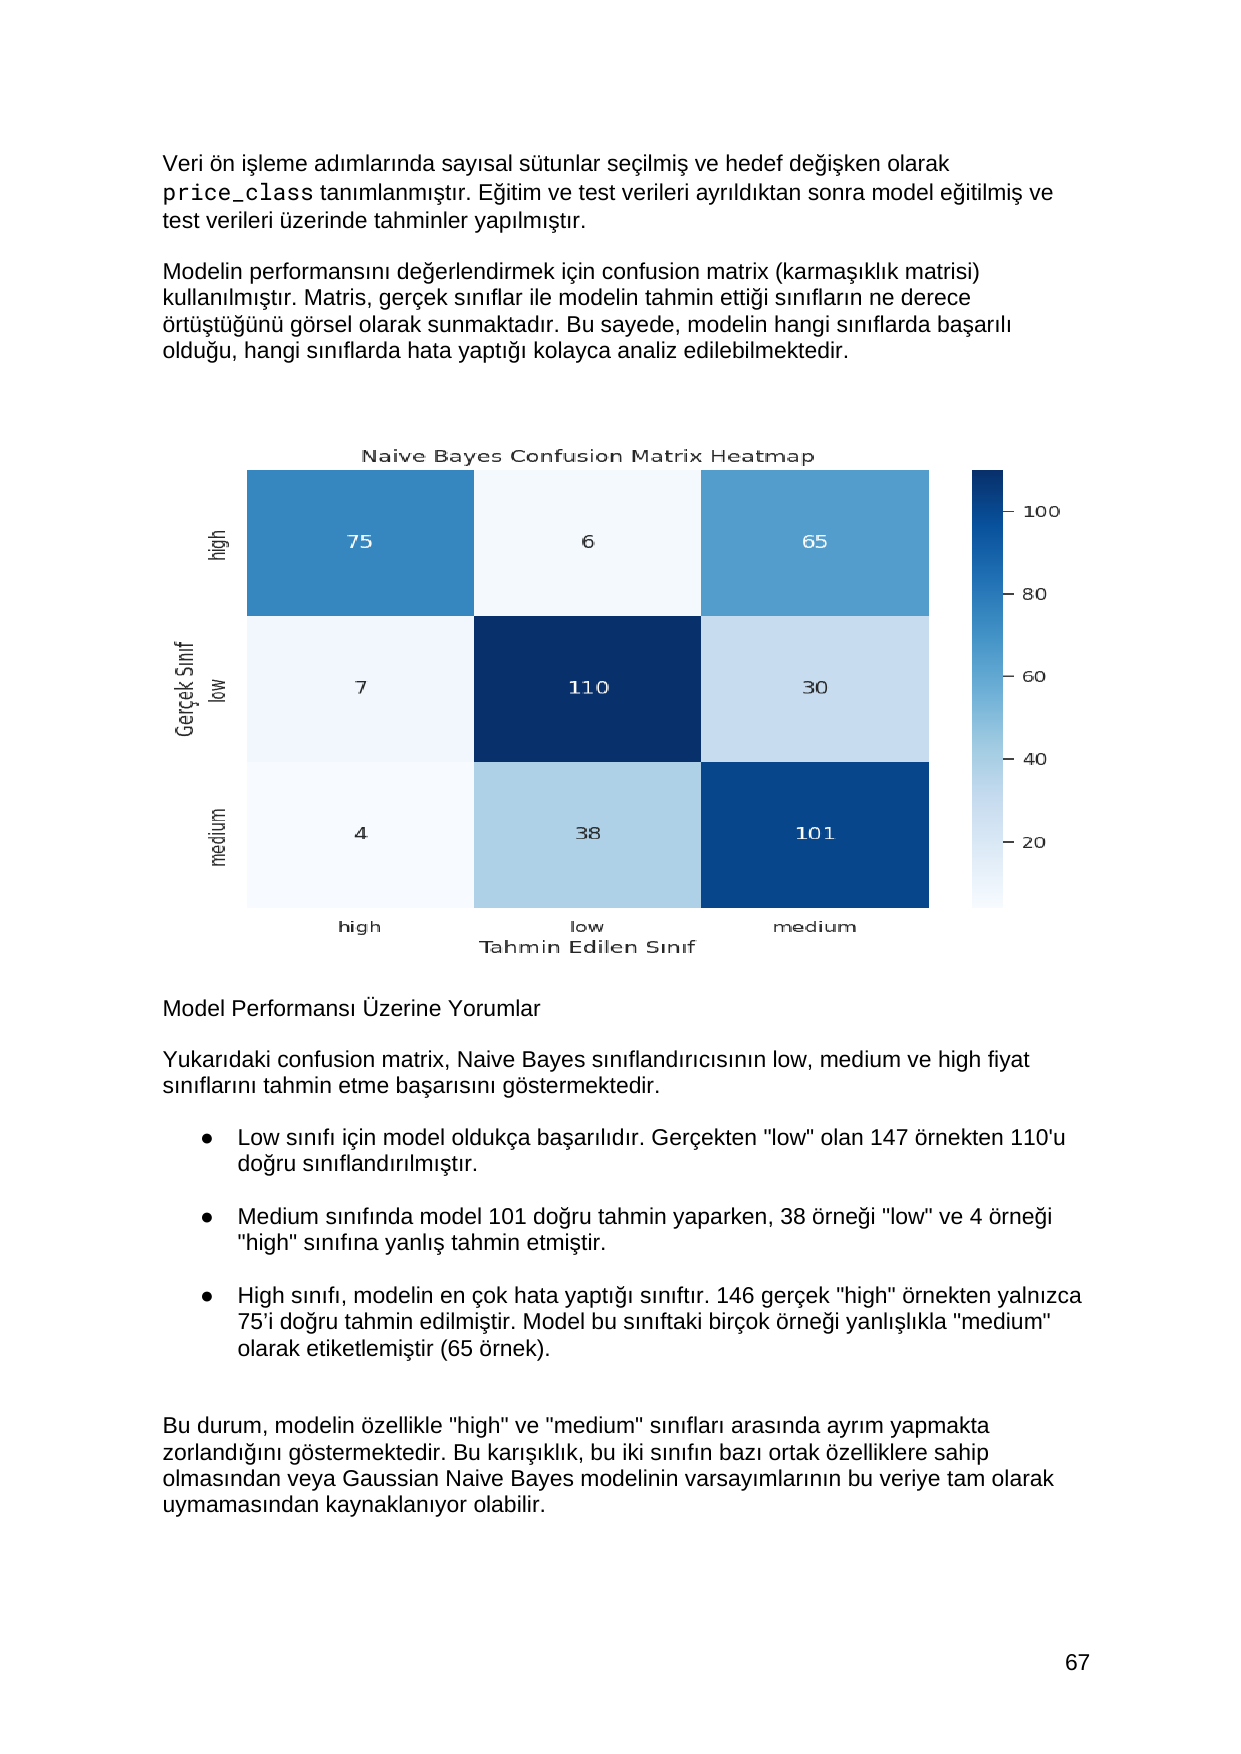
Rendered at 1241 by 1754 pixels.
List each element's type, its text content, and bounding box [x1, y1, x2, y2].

text Bu durum, modelin özellikle "high" ve "medium" sınıfları arasında ayrım yapmakta zorlandığını göstermektedir. Bu karışıklık, bu iki sınıfın bazı ortak özelliklere sahip olmasından veya Gaussian Naive Bayes modelinin varsayımlarının bu veriye tam olarak uymamasından kaynaklanıyor olabilir. [162, 1412, 1090, 1518]
text Model Performansı Üzerine Yorumlar [162, 994, 1090, 1021]
text Yukarıdaki confusion matrix, Naive Bayes sınıflandırıcısının low, medium ve high fiyat sınıflarını tahmin etme başarısını göstermektedir. [162, 1046, 1090, 1099]
text Veri ön işleme adımlarında sayısal sütunlar seçilmiş ve hedef değişken olarak price_class tanımlanmıştır. Eğitim ve test verileri ayrıldıktan sonra model eğitilmiş ve test verileri üzerinde tahminler yapılmıştır. [162, 150, 1090, 233]
list Low sınıfı için model oldukça başarılıdır. Gerçekten "low" olan 147 örnekten 110'u doğru sınıflandırılmıştır. [200, 1124, 1090, 1203]
list High sınıfı, modelin en çok hata yaptığı sınıftır. 146 gerçek "high" örnekten yalnızca 75’i doğru tahmin edilmiştir. Model bu sınıftaki birçok örneği yanlışlıkla "medium" olarak etiketlemiştir (65 örnek). [200, 1282, 1090, 1387]
text Modelin performansını değerlendirmek için confusion matrix (karmaşıklık matrisi) kullanılmıştır. Matris, gerçek sınıflar ile modelin tahmin ettiği sınıfların ne derece örtüştüğünü görsel olarak sunmaktadır. Bu sayede, modelin hangi sınıflarda başarılı olduğu, hangi sınıflarda hata yaptığı kolayca analiz edilebilmektedir. [162, 258, 1090, 363]
picture [162, 439, 1074, 966]
list Medium sınıfında model 101 doğru tahmin yaparken, 38 örneği "low" ve 4 örneği "high" sınıfına yanlış tahmin etmiştir. [200, 1203, 1090, 1282]
